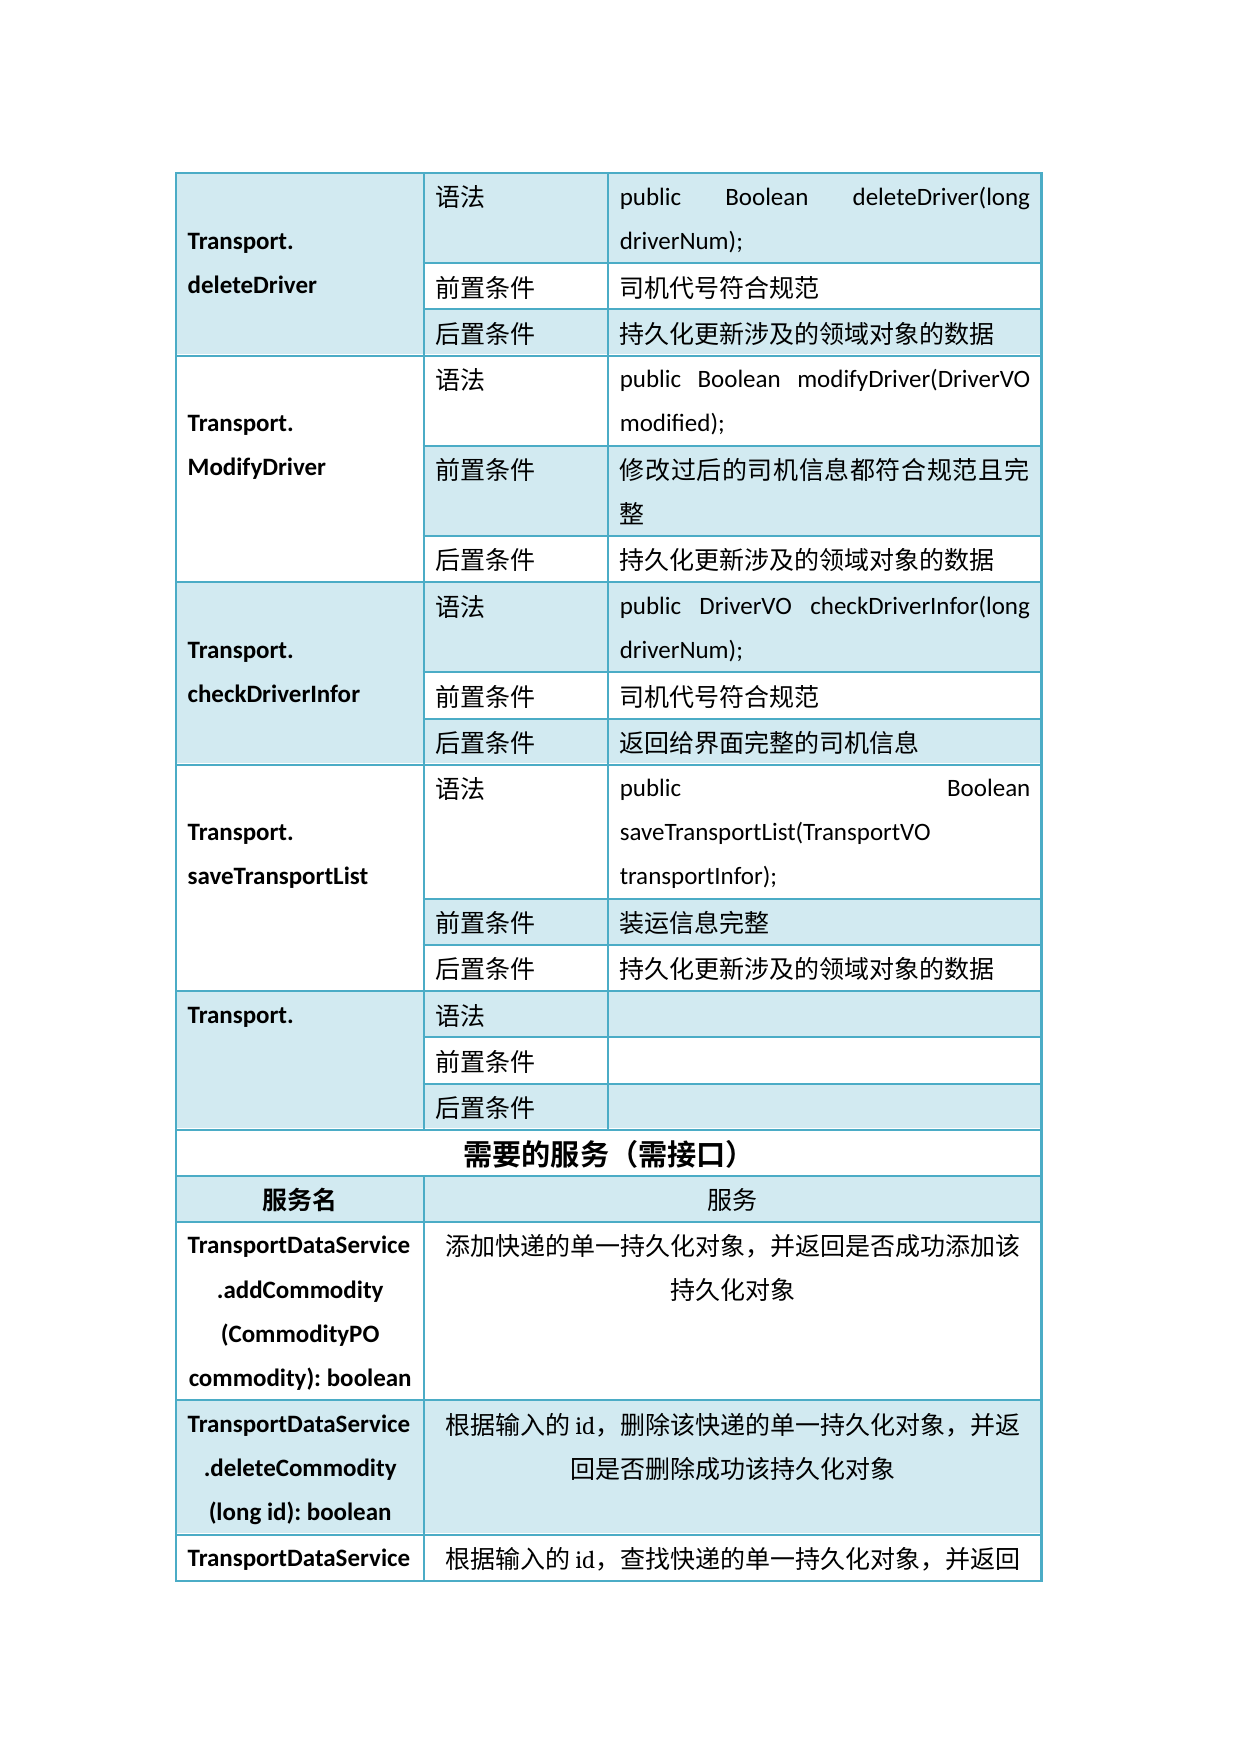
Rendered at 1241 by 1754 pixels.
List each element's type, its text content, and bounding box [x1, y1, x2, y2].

table_cell 前置条件 [425, 673, 607, 717]
table_cell public Boolean deleteDriver(long driverNum); [609, 174, 1040, 262]
table_cell Transport. [177, 992, 423, 1128]
table_cell [609, 1038, 1040, 1082]
table_cell 后置条件 [425, 946, 607, 990]
table_cell 持久化更新涉及的领域对象的数据 [609, 310, 1040, 354]
table_cell 服务名 [177, 1177, 423, 1221]
table_cell Transport. ModifyDriver [177, 357, 423, 581]
table_cell 装运信息完整 [609, 900, 1040, 944]
table_cell public DriverVO checkDriverInfor(long driverNum); [609, 583, 1040, 671]
table_cell 持久化更新涉及的领域对象的数据 [609, 537, 1040, 581]
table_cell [177, 1536, 423, 1579]
table_cell Transport. saveTransportList [177, 766, 423, 990]
table_cell public Boolean modifyDriver(DriverVO modified); [609, 357, 1040, 445]
table_cell [609, 1085, 1040, 1128]
table_cell 后置条件 [425, 537, 607, 581]
table_cell 语法 [425, 992, 607, 1036]
table_cell 服务 [425, 1177, 1040, 1221]
table_cell public Boolean saveTransportList(TransportVO transportInfor); [609, 766, 1040, 898]
table_cell 司机代号符合规范 [609, 673, 1040, 717]
table_cell 语法 [425, 766, 607, 898]
table_cell 返回给界面完整的司机信息 [609, 720, 1040, 763]
table_cell 后置条件 [425, 1085, 607, 1128]
table_cell 持久化更新涉及的领域对象的数据 [609, 946, 1040, 990]
table_cell 前置条件 [425, 447, 607, 535]
table_cell 司机代号符合规范 [609, 264, 1040, 308]
table_cell 前置条件 [425, 900, 607, 944]
table_cell 后置条件 [425, 310, 607, 354]
table_cell 语法 [425, 583, 607, 671]
table_cell TransportDataService .deleteCommodity (long id): boolean [177, 1401, 423, 1533]
table_cell 需要的服务（需接口） [177, 1131, 1040, 1175]
table_cell Transport. checkDriverInfor [177, 583, 423, 763]
table_cell 语法 [425, 357, 607, 445]
table_cell 前置条件 [425, 264, 607, 308]
table_cell 后置条件 [425, 720, 607, 763]
table_cell 根据输入的id，删除该快递的单一持久化对象，并返回是否删除成功该持久化对象 [425, 1401, 1040, 1533]
table_cell TransportDataService .addCommodity (CommodityPO commodity): boolean [177, 1223, 423, 1399]
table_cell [425, 1536, 1040, 1579]
table_cell 前置条件 [425, 1038, 607, 1082]
table_cell 语法 [425, 174, 607, 262]
table_cell [609, 992, 1040, 1036]
table_cell 添加快递的单一持久化对象，并返回是否成功添加该持久化对象 [425, 1223, 1040, 1399]
table_cell 修改过后的司机信息都符合规范且完整 [609, 447, 1040, 535]
table_cell Transport. deleteDriver [177, 174, 423, 354]
